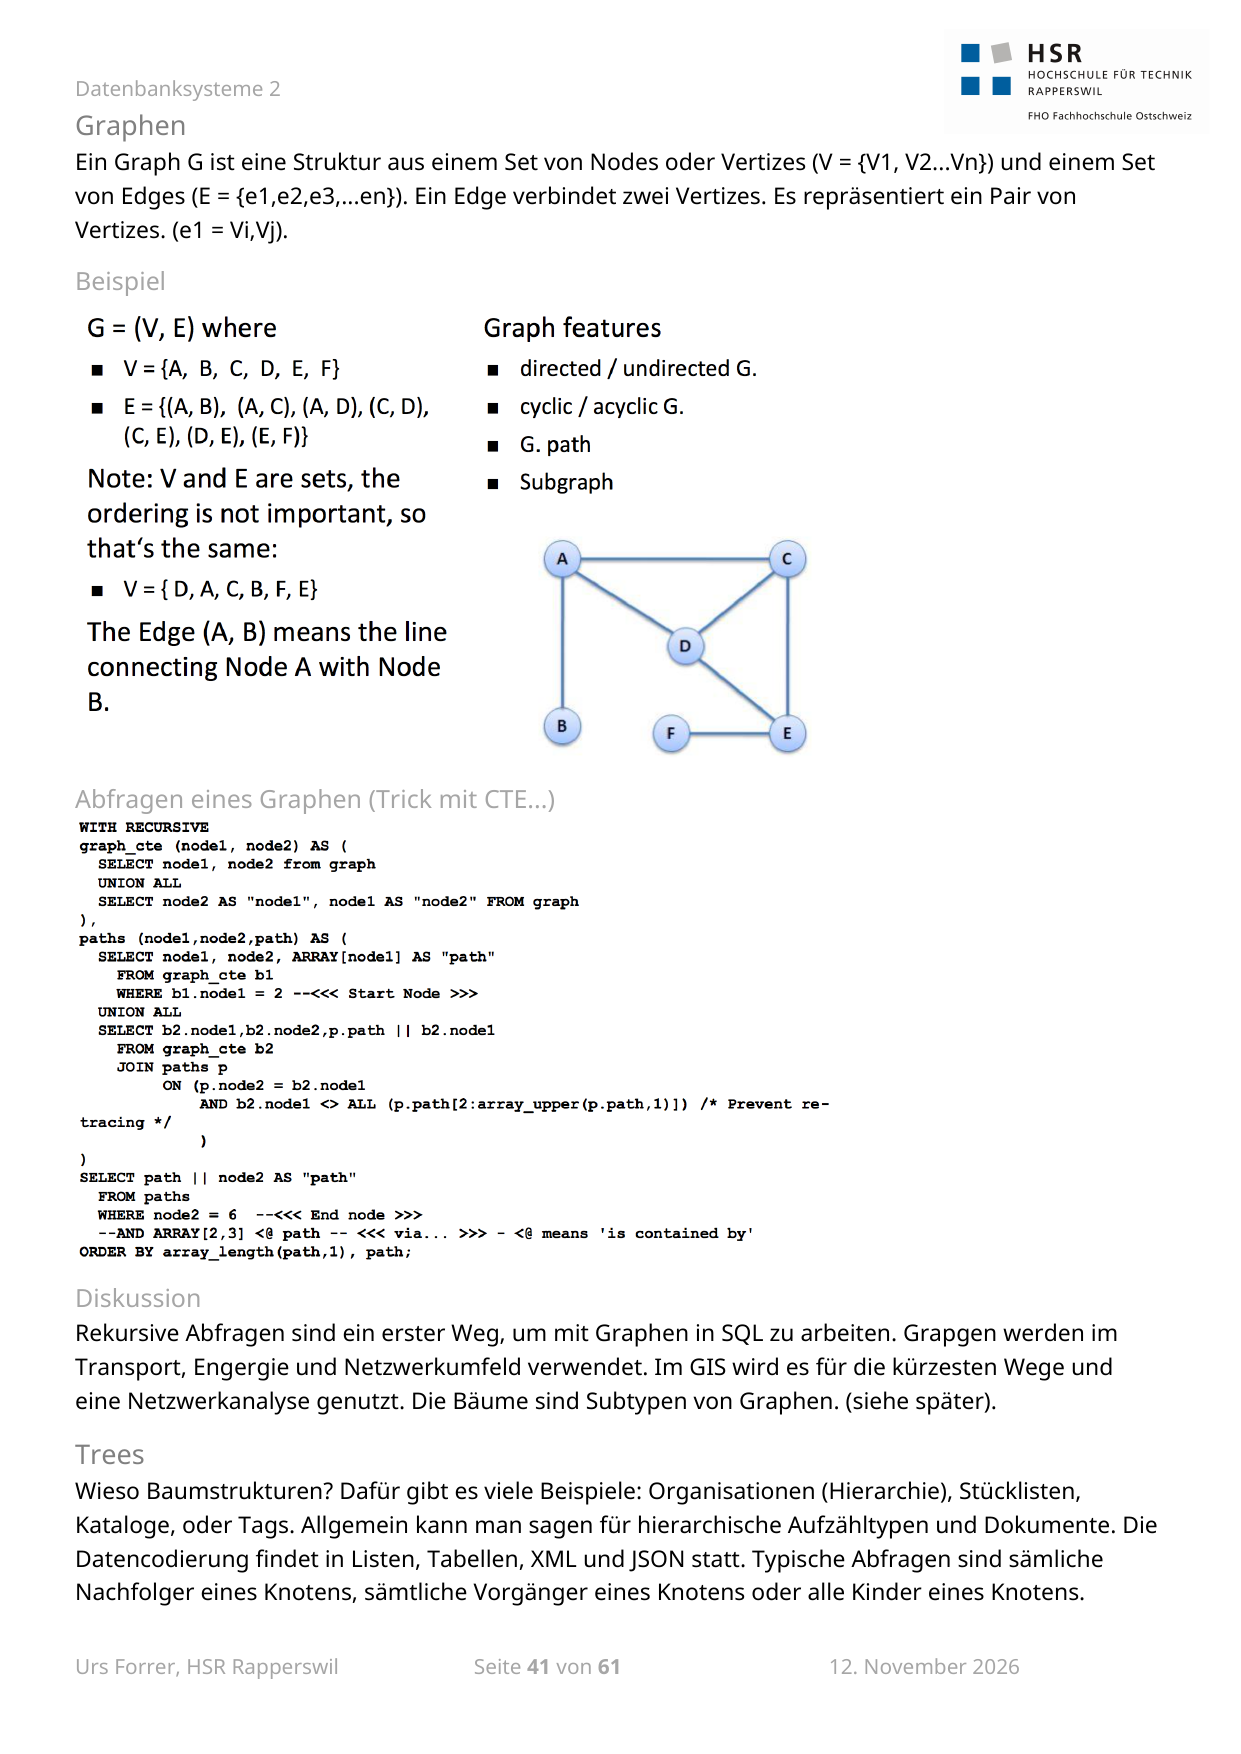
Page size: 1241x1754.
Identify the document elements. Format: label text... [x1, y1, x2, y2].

text Rekursive Abfragen sind ein erster Weg, um mit Graphen in SQL zu arbeiten. Grapgen werden im Transport, Engergie und Netzwerkumfeld verwendet. Im GIS wird es für die kürzesten Wege und eine Netzwerkanalyse genutzt. Die Bäume sind Subtypen von Graphen. (siehe später). [75, 1317, 1165, 1416]
subtitle Graphen [75, 106, 1165, 143]
subtitle Diskussion [75, 1281, 1165, 1315]
picture [75, 818, 834, 1262]
subtitle Trees [75, 1435, 1165, 1472]
picture [75, 300, 815, 762]
picture [943, 29, 1210, 134]
text Wieso Baumstrukturen? Dafür gibt es viele Beispiele: Organisationen (Hierarchie), Stücklisten, Kataloge, oder Tags. Allgemein kann man sagen für hierarchische Aufzähltypen und Dokumente. Die Datencodierung findet in Listen, Tabellen, XML und JSON statt. Typische Abfragen sind sämliche Nachfolger eines Knotens, sämtliche Vorgänger eines Knotens oder alle Kinder eines Knotens. [75, 1475, 1165, 1608]
text Ein Graph G ist eine Struktur aus einem Set von Nodes oder Vertizes (V = {V1, V2...Vn}) und einem Set von Edges (E = {e1,e2,e3,...en}). Ein Edge verbindet zwei Vertizes. Es repräsentiert ein Pair von Vertizes. (e1 = Vi,Vj). [75, 146, 1165, 245]
subtitle Beispiel [75, 264, 1165, 298]
subtitle Abfragen eines Graphen (Trick mit CTE...) [75, 781, 1165, 815]
